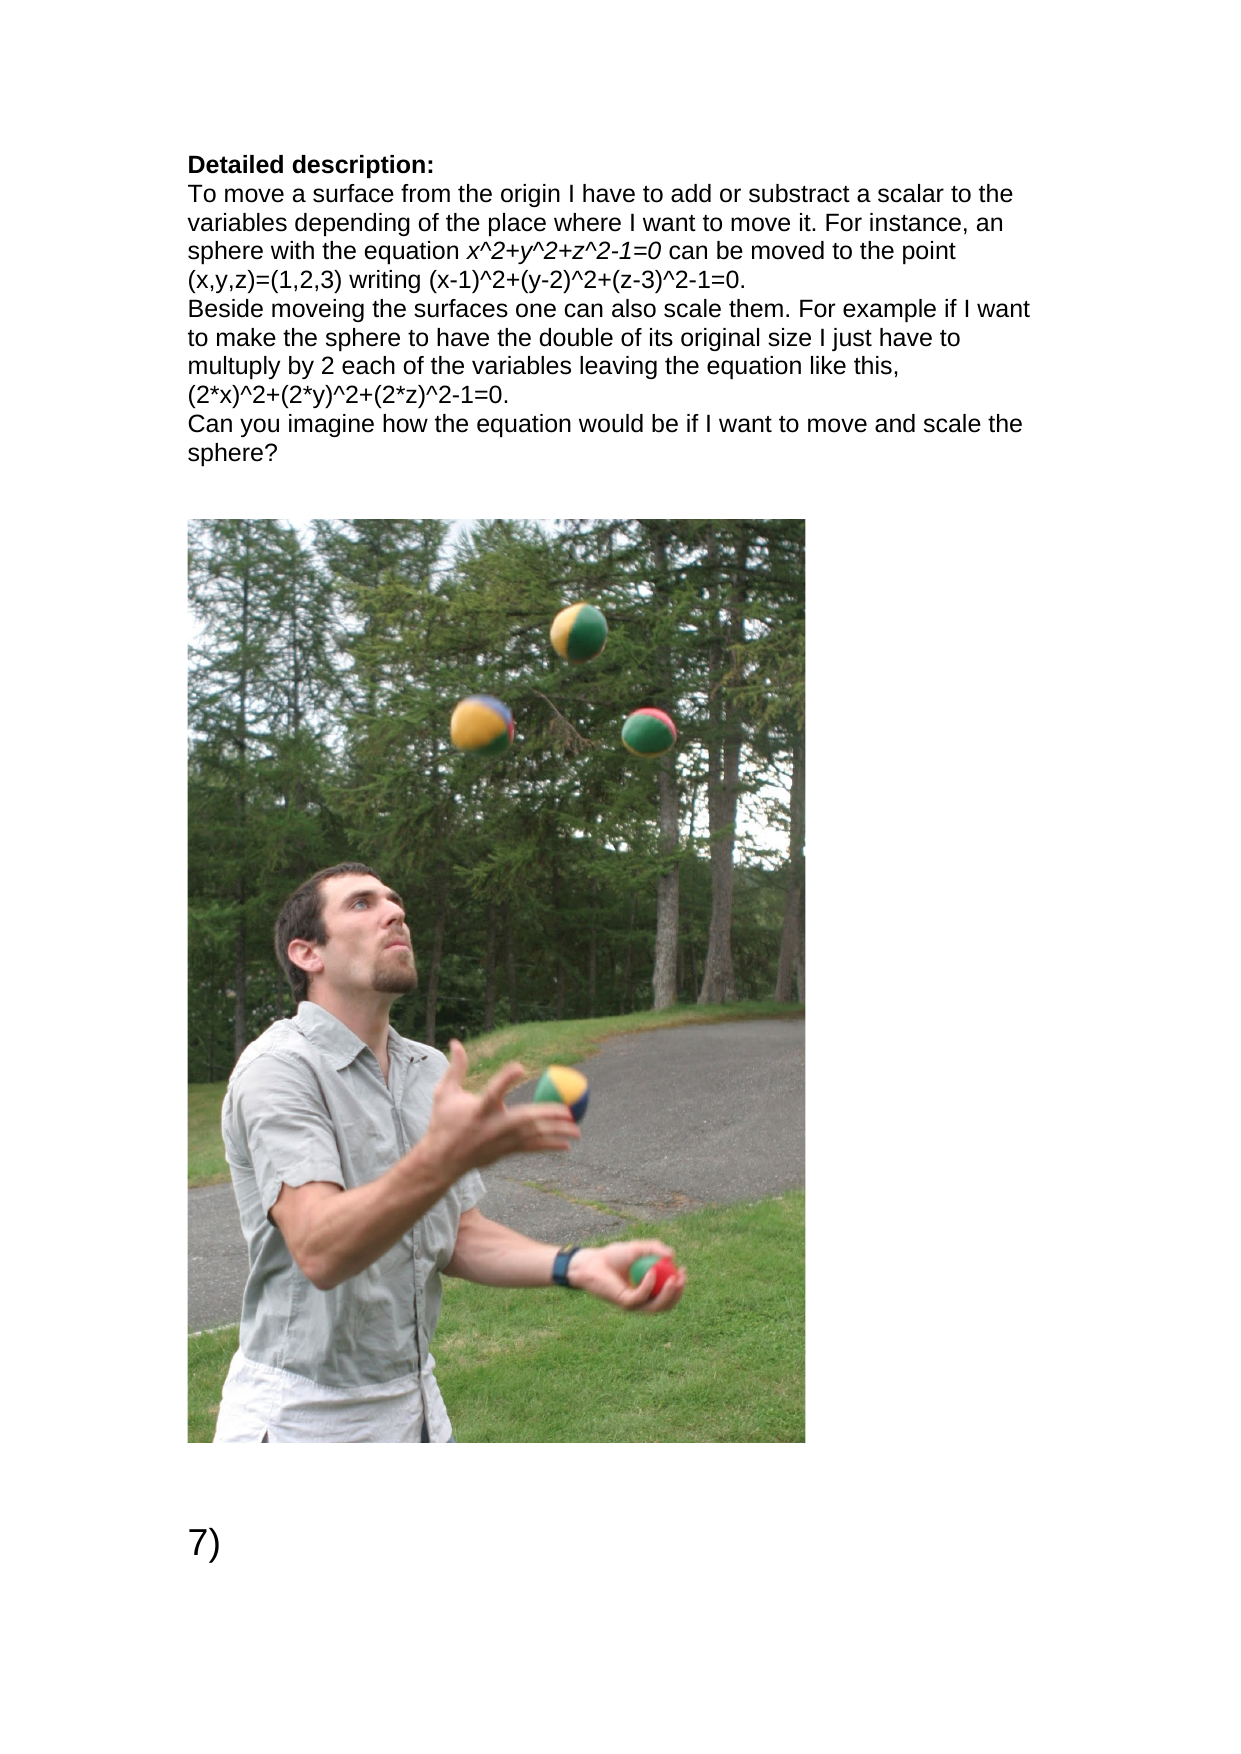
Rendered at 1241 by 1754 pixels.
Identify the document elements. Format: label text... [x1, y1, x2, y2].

text Can you imagine how the equation would be if I want to move and scale the sphere? [187, 409, 1053, 466]
text Detailed description: [187, 150, 1053, 179]
text To move a surface from the origin I have to add or substract a scalar to the variables depending of the place where I want to move it. For instance, an sphere with the equation x^2+y^2+z^2-1=0 can be moved to the point (x,y,z)=(1,2,3) writing (x-1)^2+(y-2)^2+(z-3)^2-1=0. Beside moveing the surfaces one can also scale them. For example if I want to make the sphere to have the double of its original size I just have to multuply by 2 each of the variables leaving the equation like this, (2*x)^2+(2*y)^2+(2*z)^2-1=0. [187, 179, 1053, 409]
text 7) [187, 1520, 1053, 1563]
picture [187, 519, 806, 1443]
